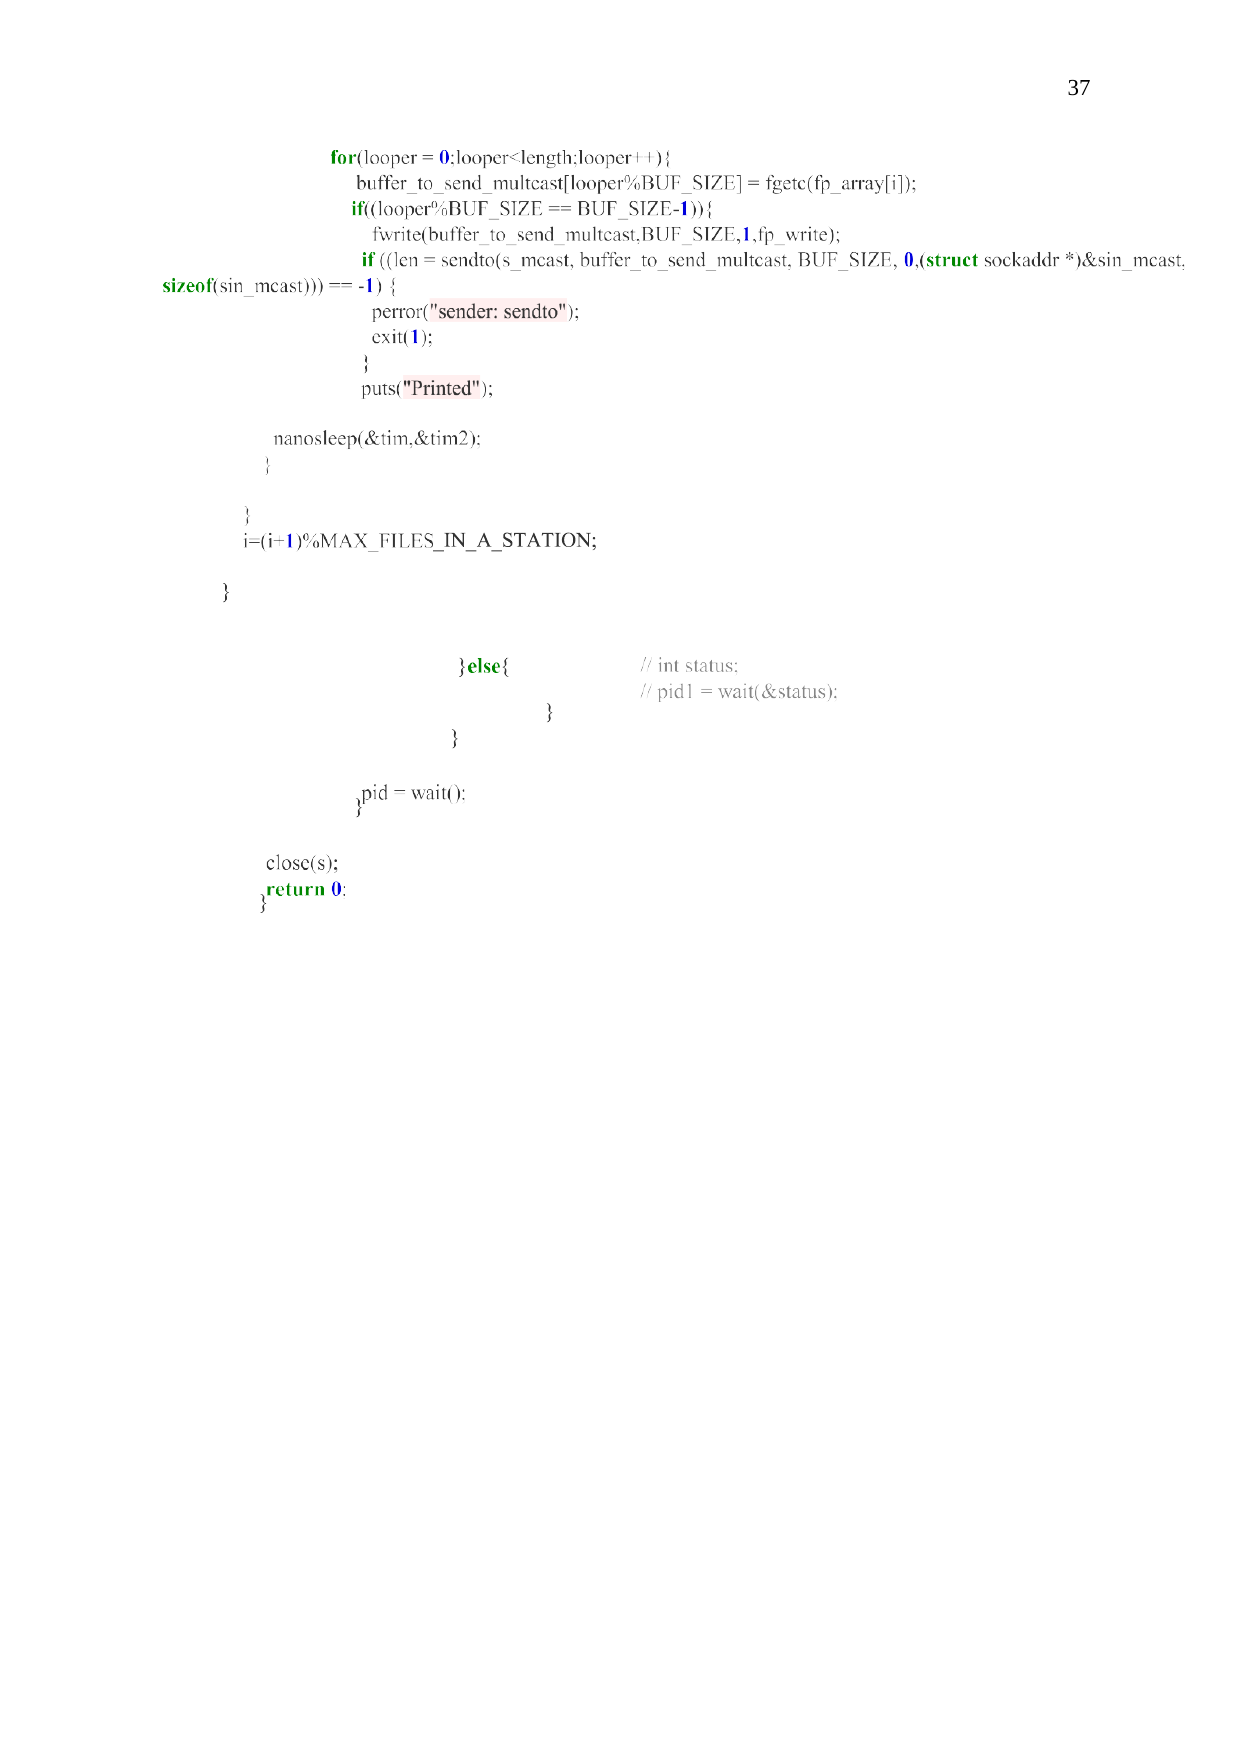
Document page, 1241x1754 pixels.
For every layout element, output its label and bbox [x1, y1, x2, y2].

picture [264, 430, 480, 475]
picture [640, 657, 837, 702]
picture [163, 150, 1185, 399]
picture [266, 854, 345, 899]
picture [243, 506, 433, 552]
picture [361, 784, 465, 804]
picture [468, 658, 500, 673]
